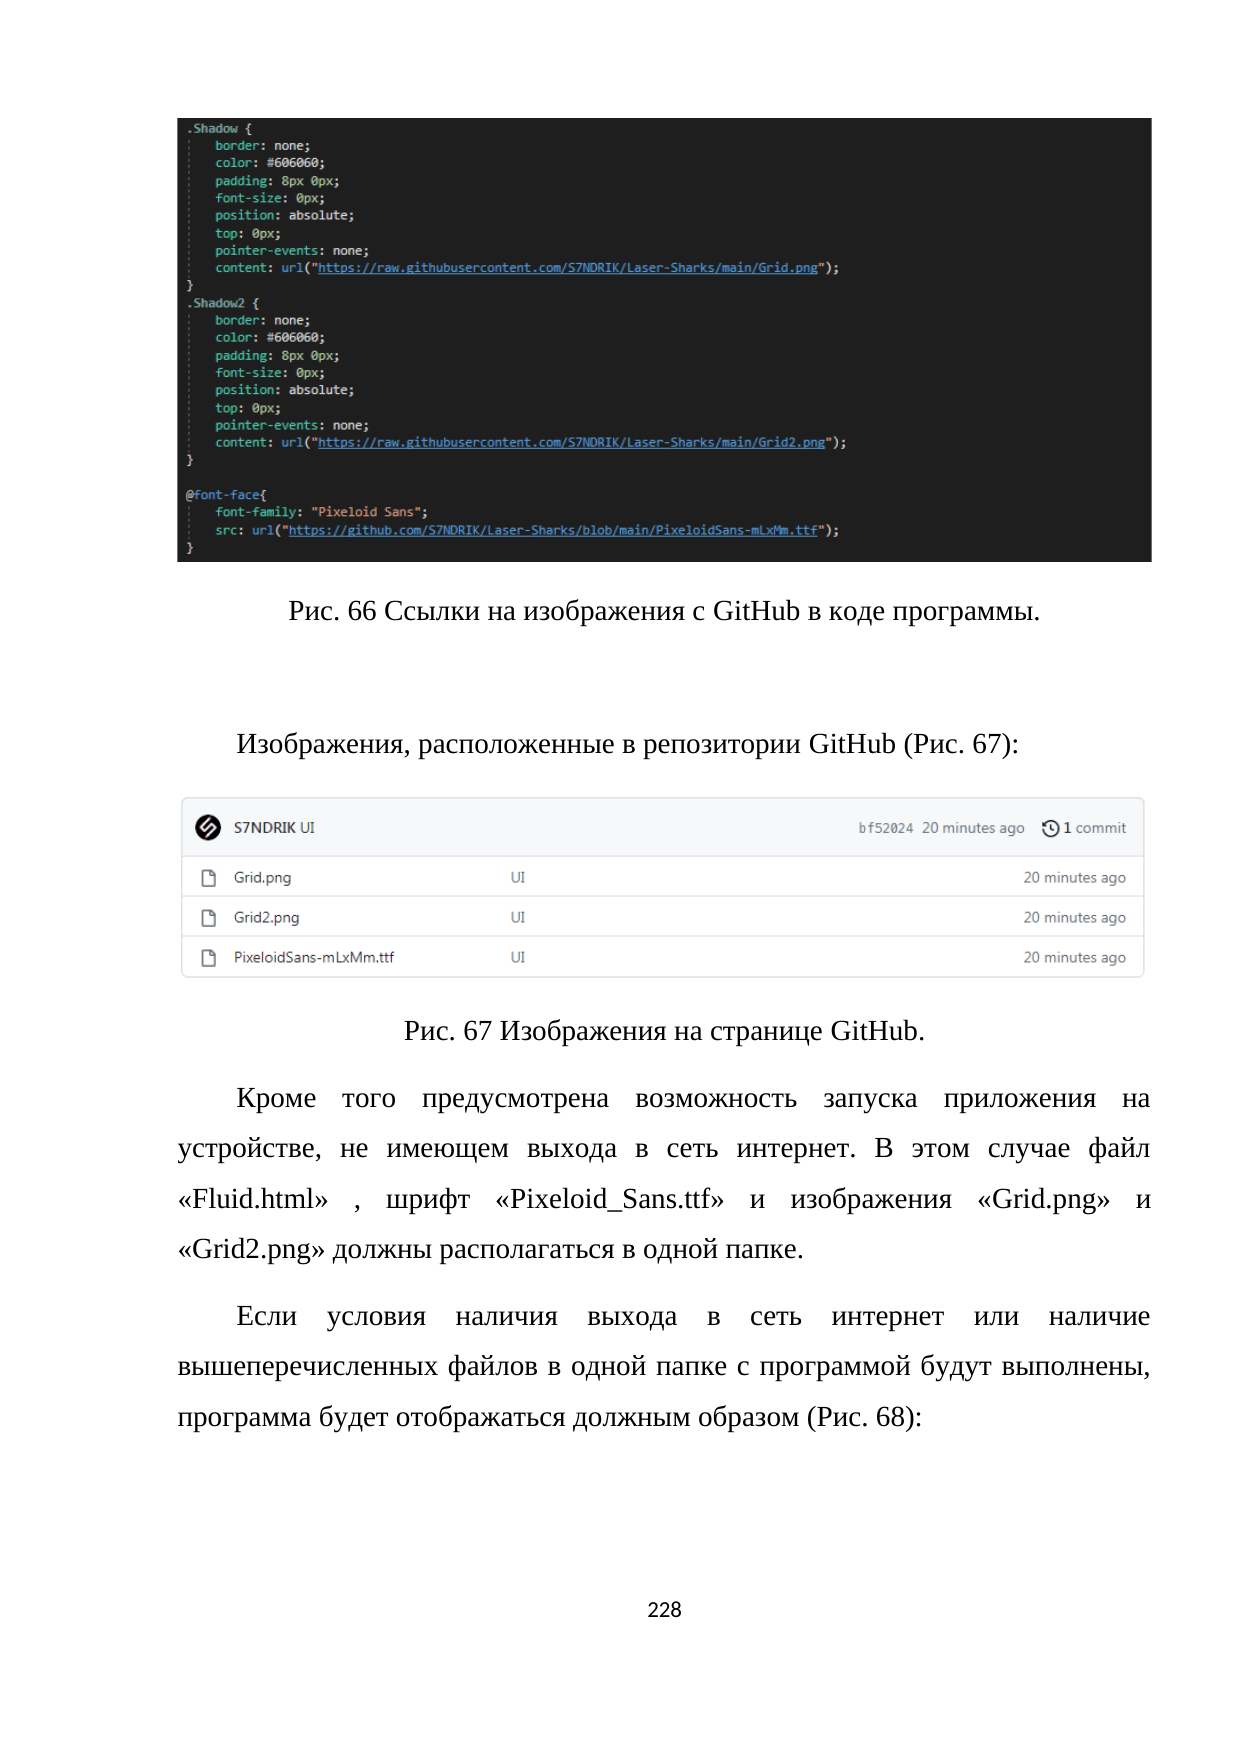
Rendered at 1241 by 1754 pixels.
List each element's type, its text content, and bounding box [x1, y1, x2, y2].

text Изображения, расположенные в репозитории GitHub (Рис. 67): [177, 727, 1152, 760]
text Кроме того предусмотрена возможность запуска приложения на устройстве, не имеющем выхода в сеть интернет. В этом случае файл «Fluid.html» , шрифт «Pixeloid_Sans.ttf» и изображения «Grid.png» и «Grid2.png» должны располагаться в одной папке. [177, 1080, 1152, 1265]
text Если условия наличия выхода в сеть интернет или наличие вышеперечисленных файлов в одной папке с программой будут выполнены, программа будет отображаться должным образом (Рис. 68): [177, 1298, 1152, 1432]
text Рис. 66 Ссылки на изображения с GitHub в коде программы. [177, 593, 1152, 626]
picture [177, 793, 1152, 983]
text Рис. 67 Изображения на странице GitHub. [177, 1013, 1152, 1047]
picture [177, 118, 1152, 562]
